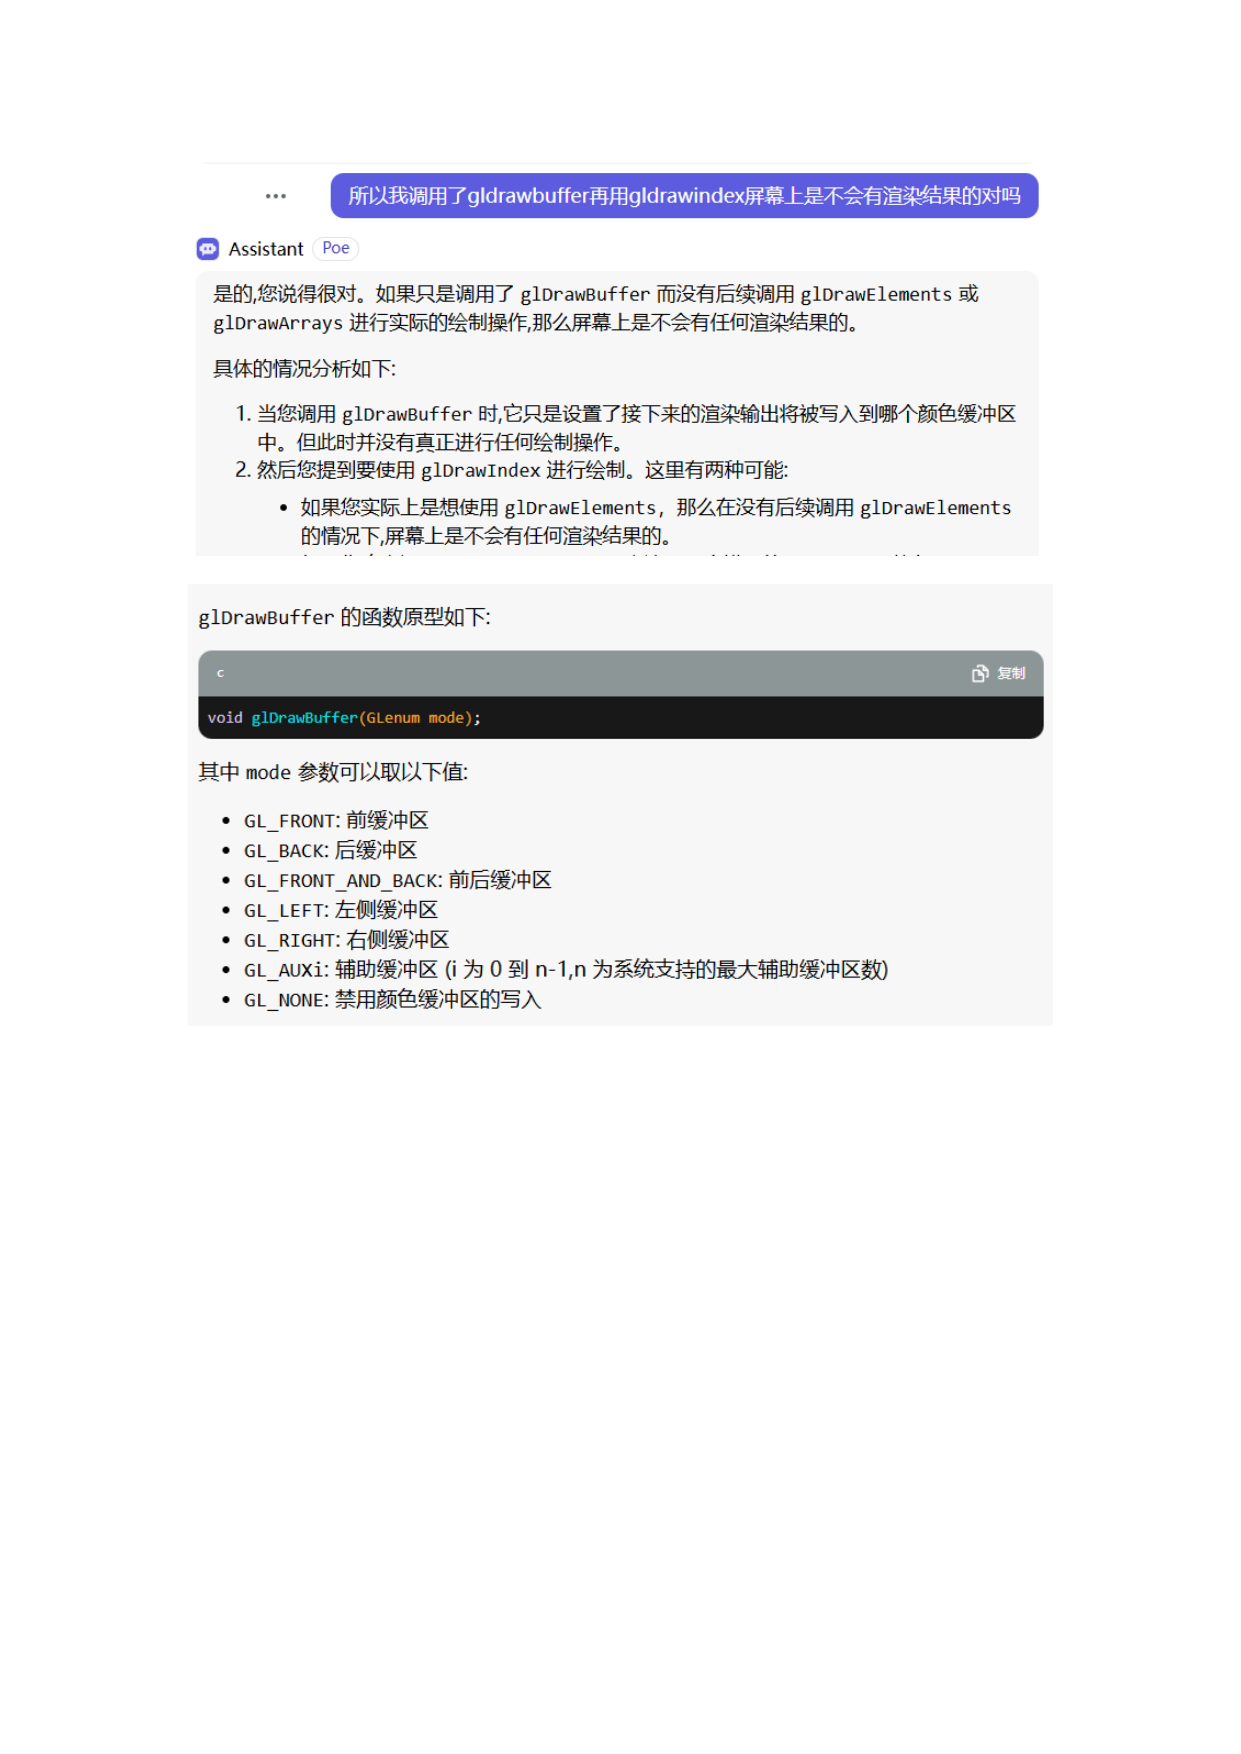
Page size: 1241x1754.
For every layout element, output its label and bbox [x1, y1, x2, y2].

picture [187, 162, 1053, 556]
picture [187, 584, 1053, 1026]
